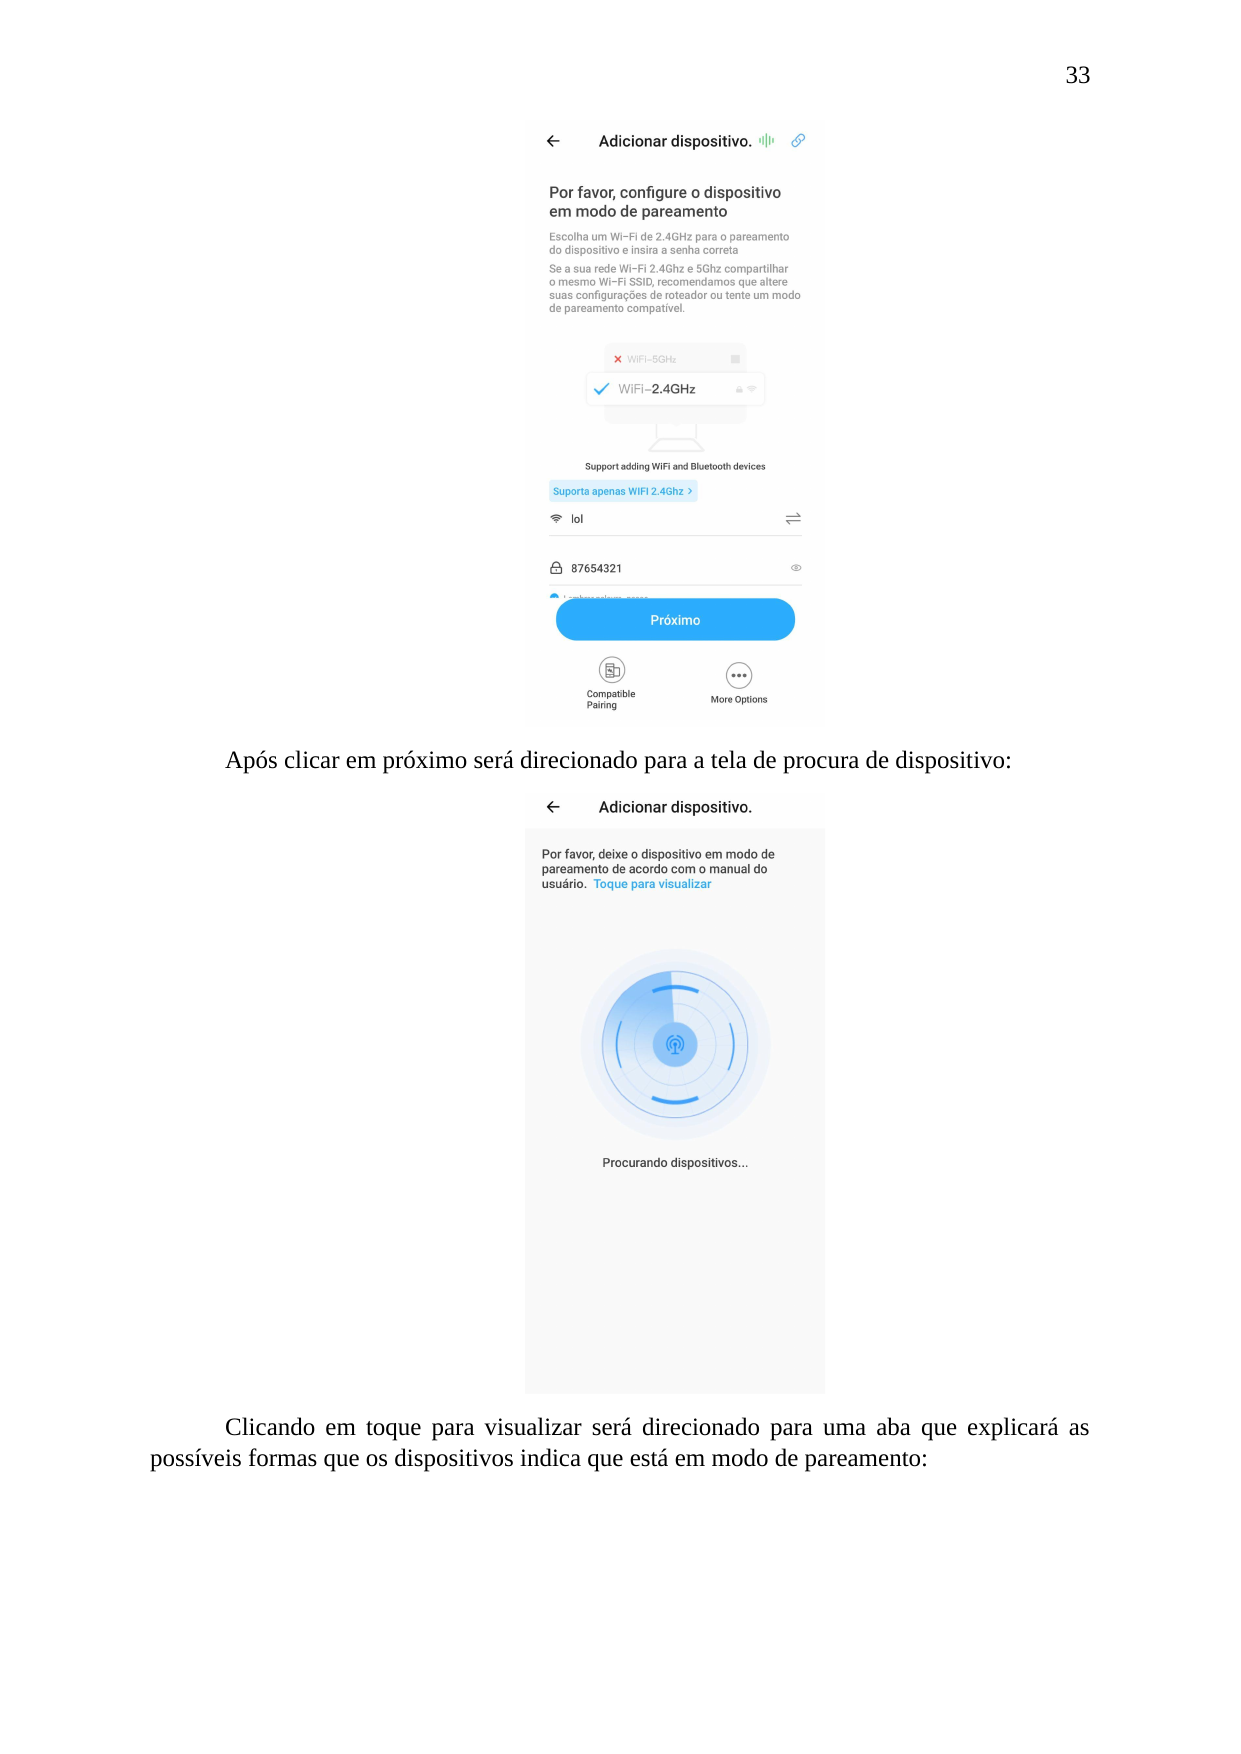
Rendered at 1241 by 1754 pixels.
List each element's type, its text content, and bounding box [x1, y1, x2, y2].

text Clicando em toque para visualizar será direcionado para uma aba que explicará as possíveis formas que os dispositivos indica que está em modo de pareamento: [150, 1412, 1090, 1472]
text Após clicar em próximo será direcionado para a tela de procura de dispositivo: [150, 746, 1090, 774]
picture [525, 793, 826, 1394]
picture [525, 120, 826, 727]
